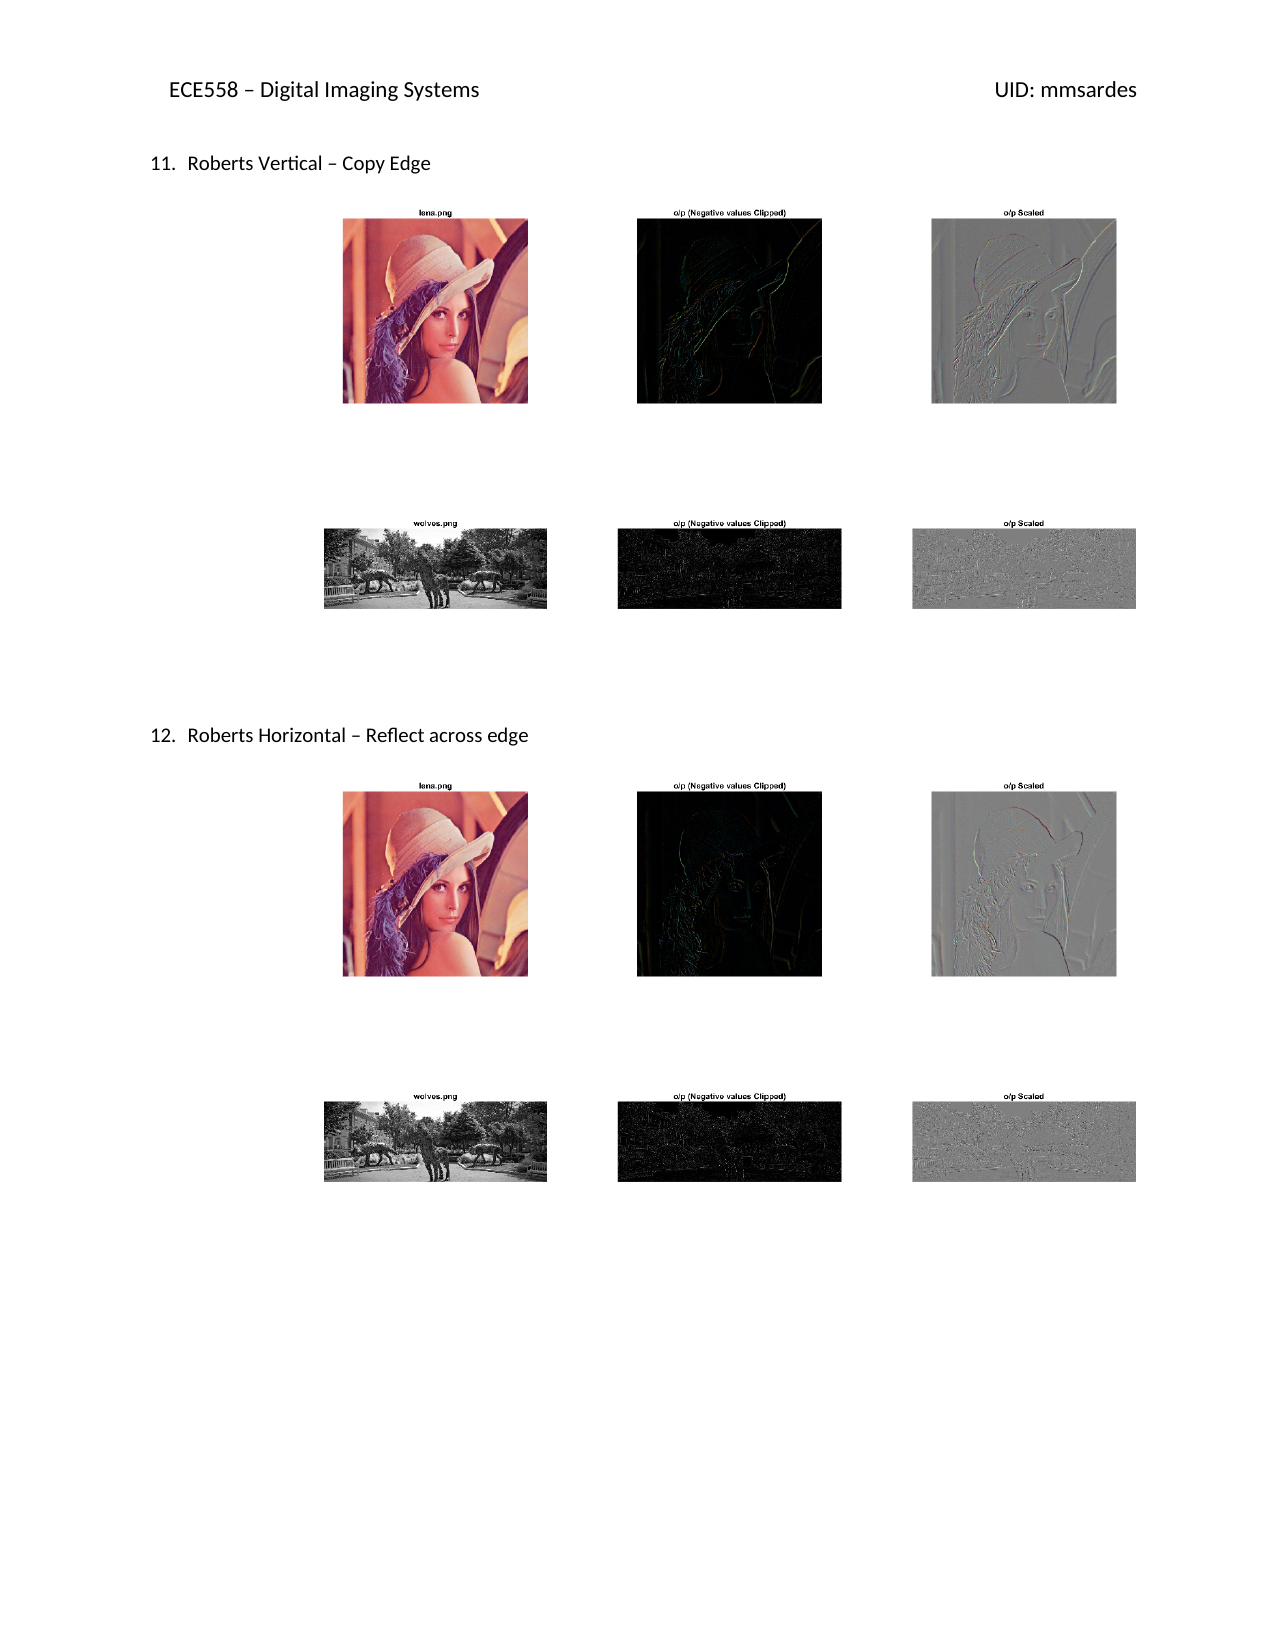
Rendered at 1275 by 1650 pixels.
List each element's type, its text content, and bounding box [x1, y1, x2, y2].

picture [187, 177, 1235, 721]
picture [187, 750, 1235, 1294]
